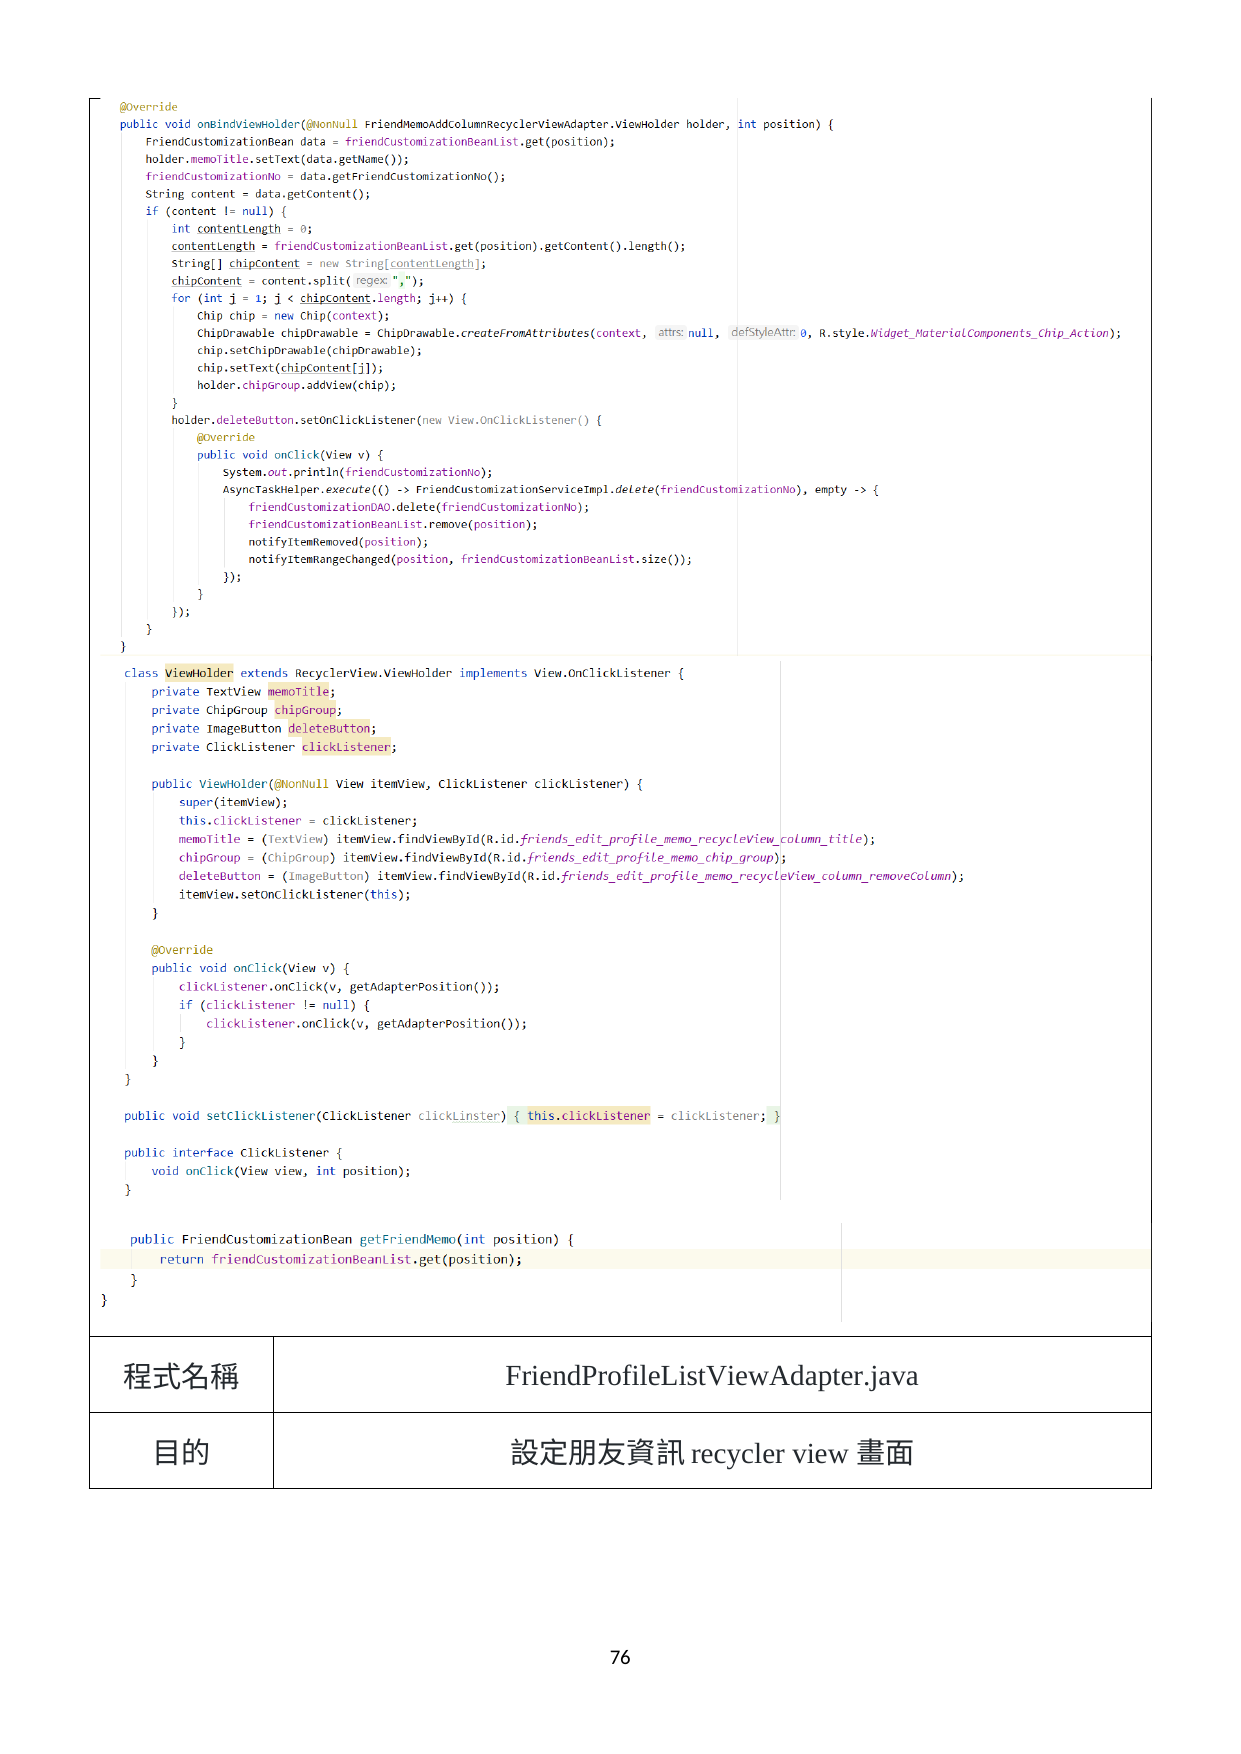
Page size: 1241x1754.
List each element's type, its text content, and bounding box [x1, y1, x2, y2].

table_cell 程式名稱 [90, 1337, 273, 1412]
picture [100, 661, 1152, 1200]
table_cell 目的 [90, 1413, 273, 1488]
picture [100, 98, 1152, 656]
table_cell [90, 99, 1151, 1336]
table_cell 設定朋友資訊recycler view 畫面 [274, 1413, 1151, 1488]
picture [100, 1223, 1152, 1322]
table_cell FriendProfileListViewAdapter.java [274, 1337, 1151, 1412]
